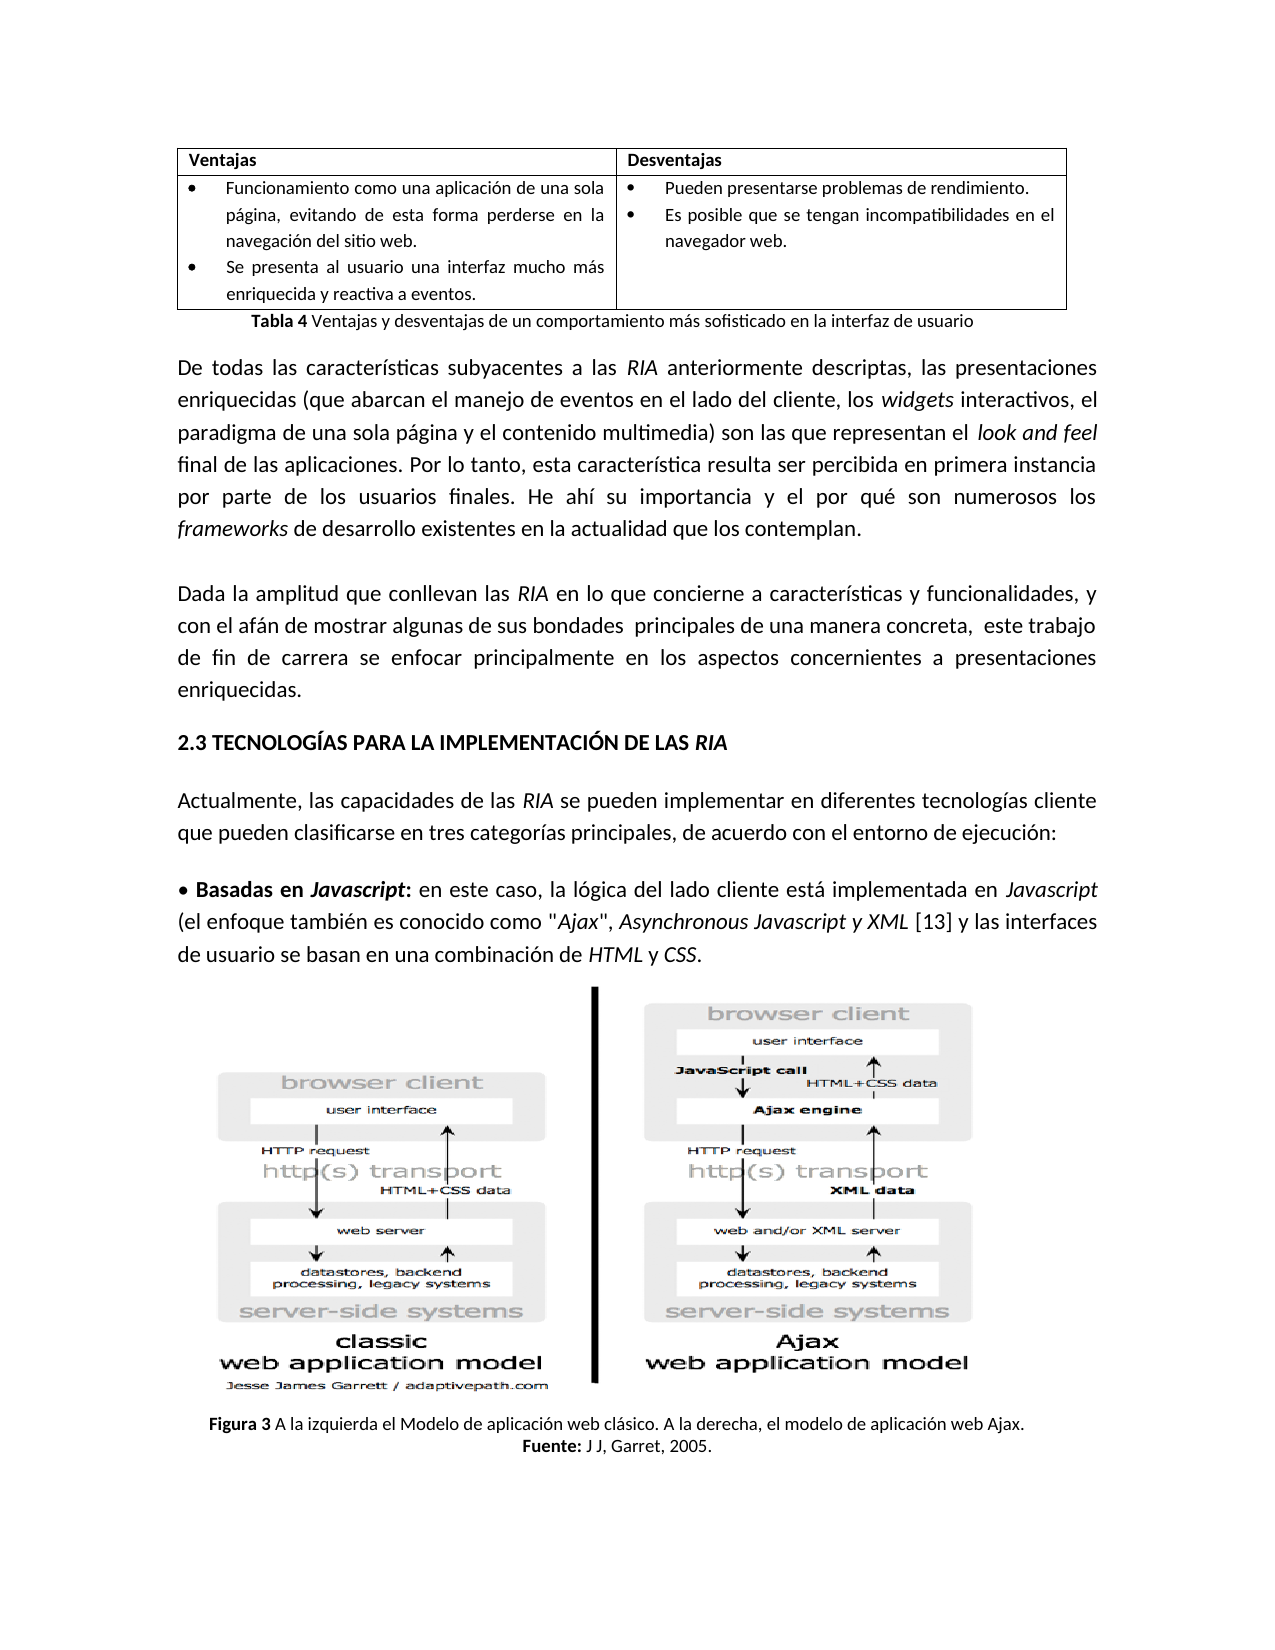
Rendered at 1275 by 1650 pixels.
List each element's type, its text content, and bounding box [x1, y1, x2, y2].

subtitle 2.3 Tecnologías para la implementación de las RIA [177, 728, 1098, 756]
table_header Ventajas [178, 149, 616, 175]
text Actualmente, las capacidades de las RIA se pueden implementar en diferentes tecnologías cliente que pueden clasificarse en tres categorías principales, de acuerdo con el entorno de ejecución: [177, 786, 1098, 846]
table_cell Pueden presentarse problemas de rendimiento. Es posible que se tengan incompatibilidades en el navegador web. [617, 176, 1066, 309]
text Dada la amplitud que conllevan las RIA en lo que concierne a características y funcionalidades, y con el afán de mostrar algunas de sus bondades principales de una manera concreta, este trabajo de fin de carrera se enfocar principalmente en los aspectos concernientes a presentaciones enriquecidas. [177, 579, 1098, 703]
text Tabla 4 Ventajas y desventajas de un comportamiento más sofisticado en la interfaz de usuario [177, 310, 1098, 333]
table_header Desventajas [617, 149, 1066, 175]
table_cell Funcionamiento como una aplicación de una sola página, evitando de esta forma perderse en la navegación del sitio web. Se presenta al usuario una interfaz mucho más enriquecida y reactiva a eventos. [178, 176, 616, 309]
text De todas las características subyacentes a las RIA anteriormente descriptas, las presentaciones enriquecidas (que abarcan el manejo de eventos en el lado del cliente, los widgets interactivos, el paradigma de una sola página y el contenido multimedia) son las que representan el look and feel final de las aplicaciones. Por lo tanto, esta característica resulta ser percibida en primera instancia por parte de los usuarios finales. He ahí su importancia y el por qué son numerosos los frameworks de desarrollo existentes en la actualidad que los contemplan. [177, 353, 1098, 542]
picture [178, 981, 993, 1391]
